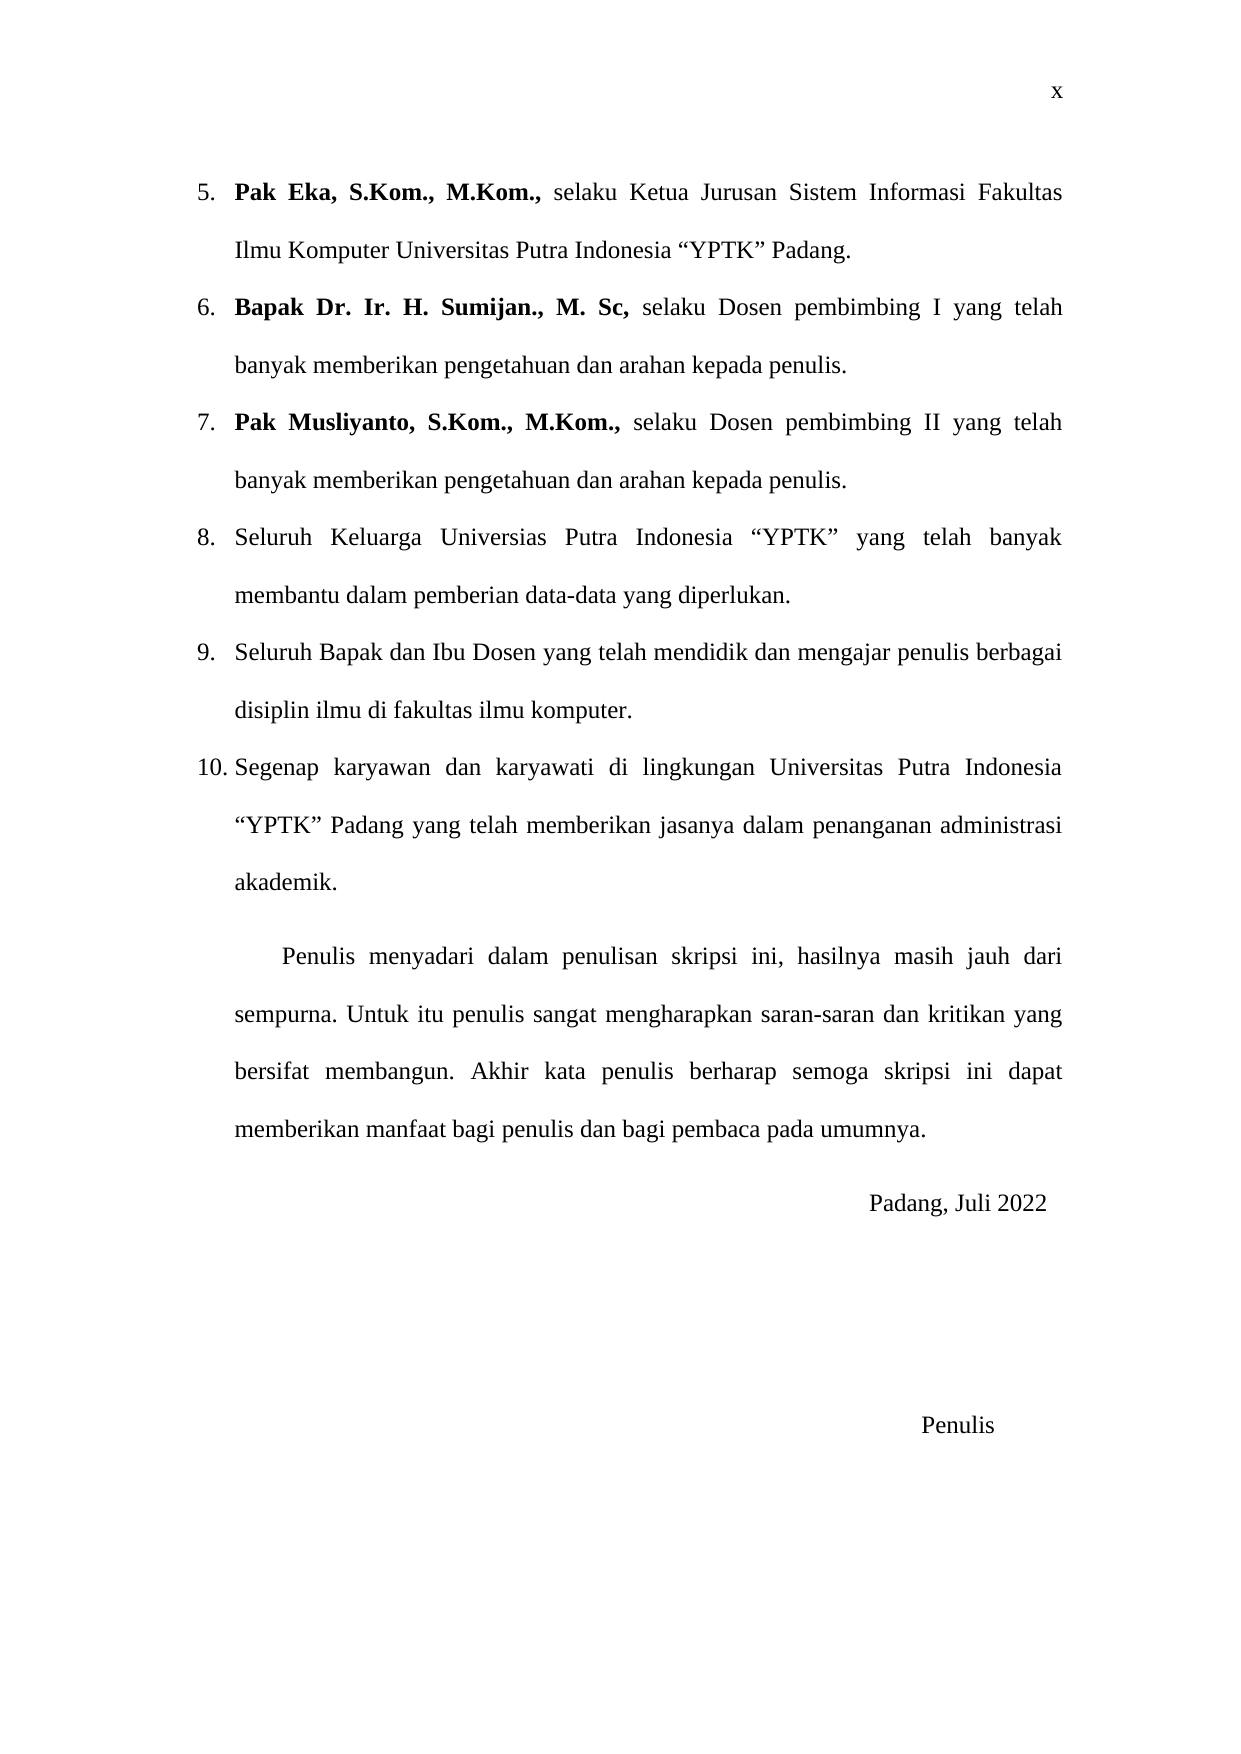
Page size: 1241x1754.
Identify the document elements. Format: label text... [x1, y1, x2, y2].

list Pak Eka, S.Kom., M.Kom., selaku Ketua Jurusan Sistem Informasi Fakultas Ilmu Komputer Universitas Putra Indonesia “YPTK” Padang. [197, 177, 1063, 263]
list Seluruh Keluarga Universias Putra Indonesia “YPTK” yang telah banyak membantu dalam pemberian data-data yang diperlukan. [197, 522, 1063, 608]
list Bapak Dr. Ir. H. Sumijan., M. Sc, selaku Dosen pembimbing I yang telah banyak memberikan pengetahuan dan arahan kepada penulis. [197, 292, 1063, 378]
list Segenap karyawan dan karyawati di lingkungan Universitas Putra Indonesia “YPTK” Padang yang telah memberikan jasanya dalam penanganan administrasi akademik. [197, 752, 1063, 896]
list Seluruh Bapak dan Ibu Dosen yang telah mendidik dan mengajar penulis berbagai disiplin ilmu di fakultas ilmu komputer. [197, 637, 1063, 723]
text Padang, Juli 2022 [853, 1188, 1063, 1217]
list Pak Musliyanto, S.Kom., M.Kom., selaku Dosen pembimbing II yang telah banyak memberikan pengetahuan dan arahan kepada penulis. [197, 407, 1063, 493]
text Penulis [853, 1411, 1063, 1439]
text Penulis menyadari dalam penulisan skripsi ini, hasilnya masih jauh dari sempurna. Untuk itu penulis sangat mengharapkan saran-saran dan kritikan yang bersifat membangun. Akhir kata penulis berharap semoga skripsi ini dapat memberikan manfaat bagi penulis dan bagi pembaca pada umumnya. [234, 941, 1063, 1143]
